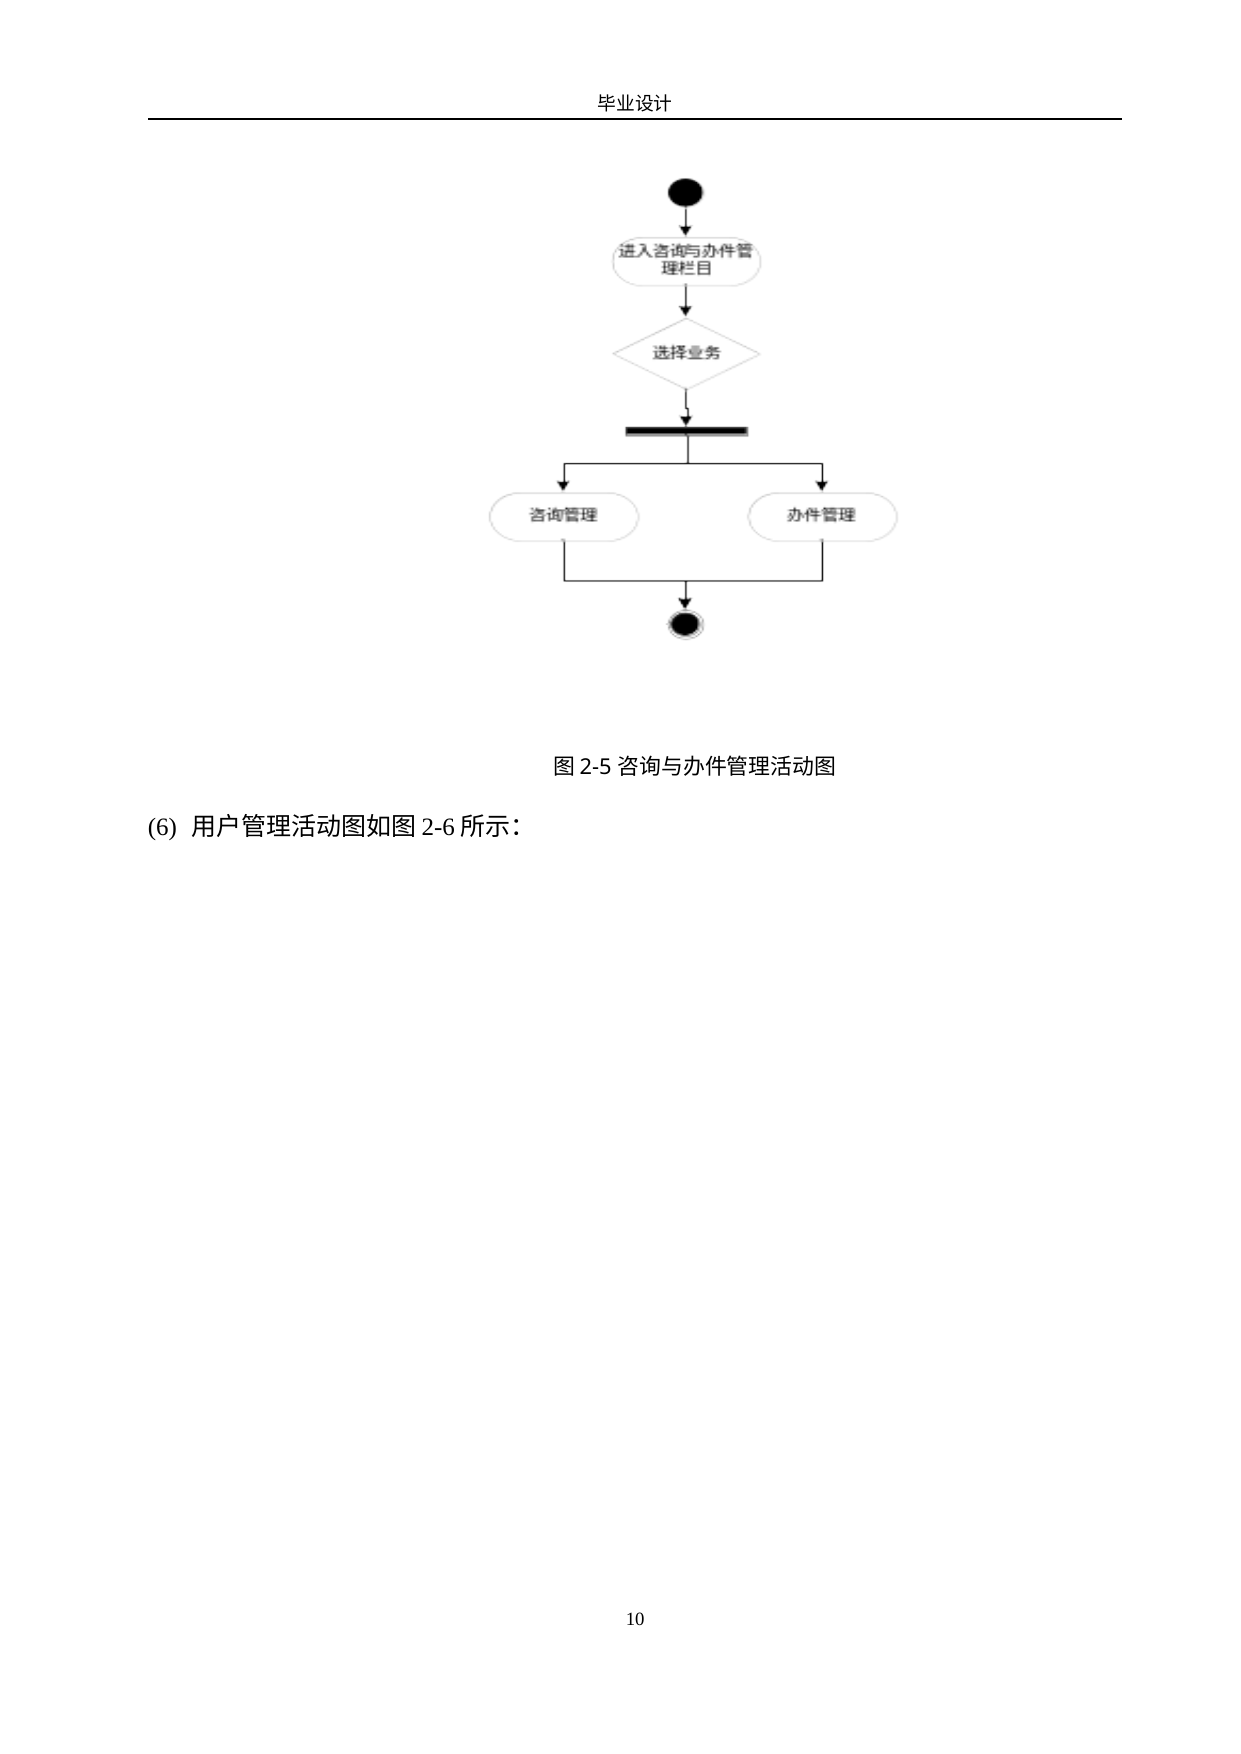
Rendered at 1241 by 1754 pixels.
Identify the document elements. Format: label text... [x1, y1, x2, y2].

list 用户管理活动图如图2-6所示： [148, 790, 1122, 858]
list 图2-5 咨询与办件管理活动图 [267, 748, 1122, 782]
